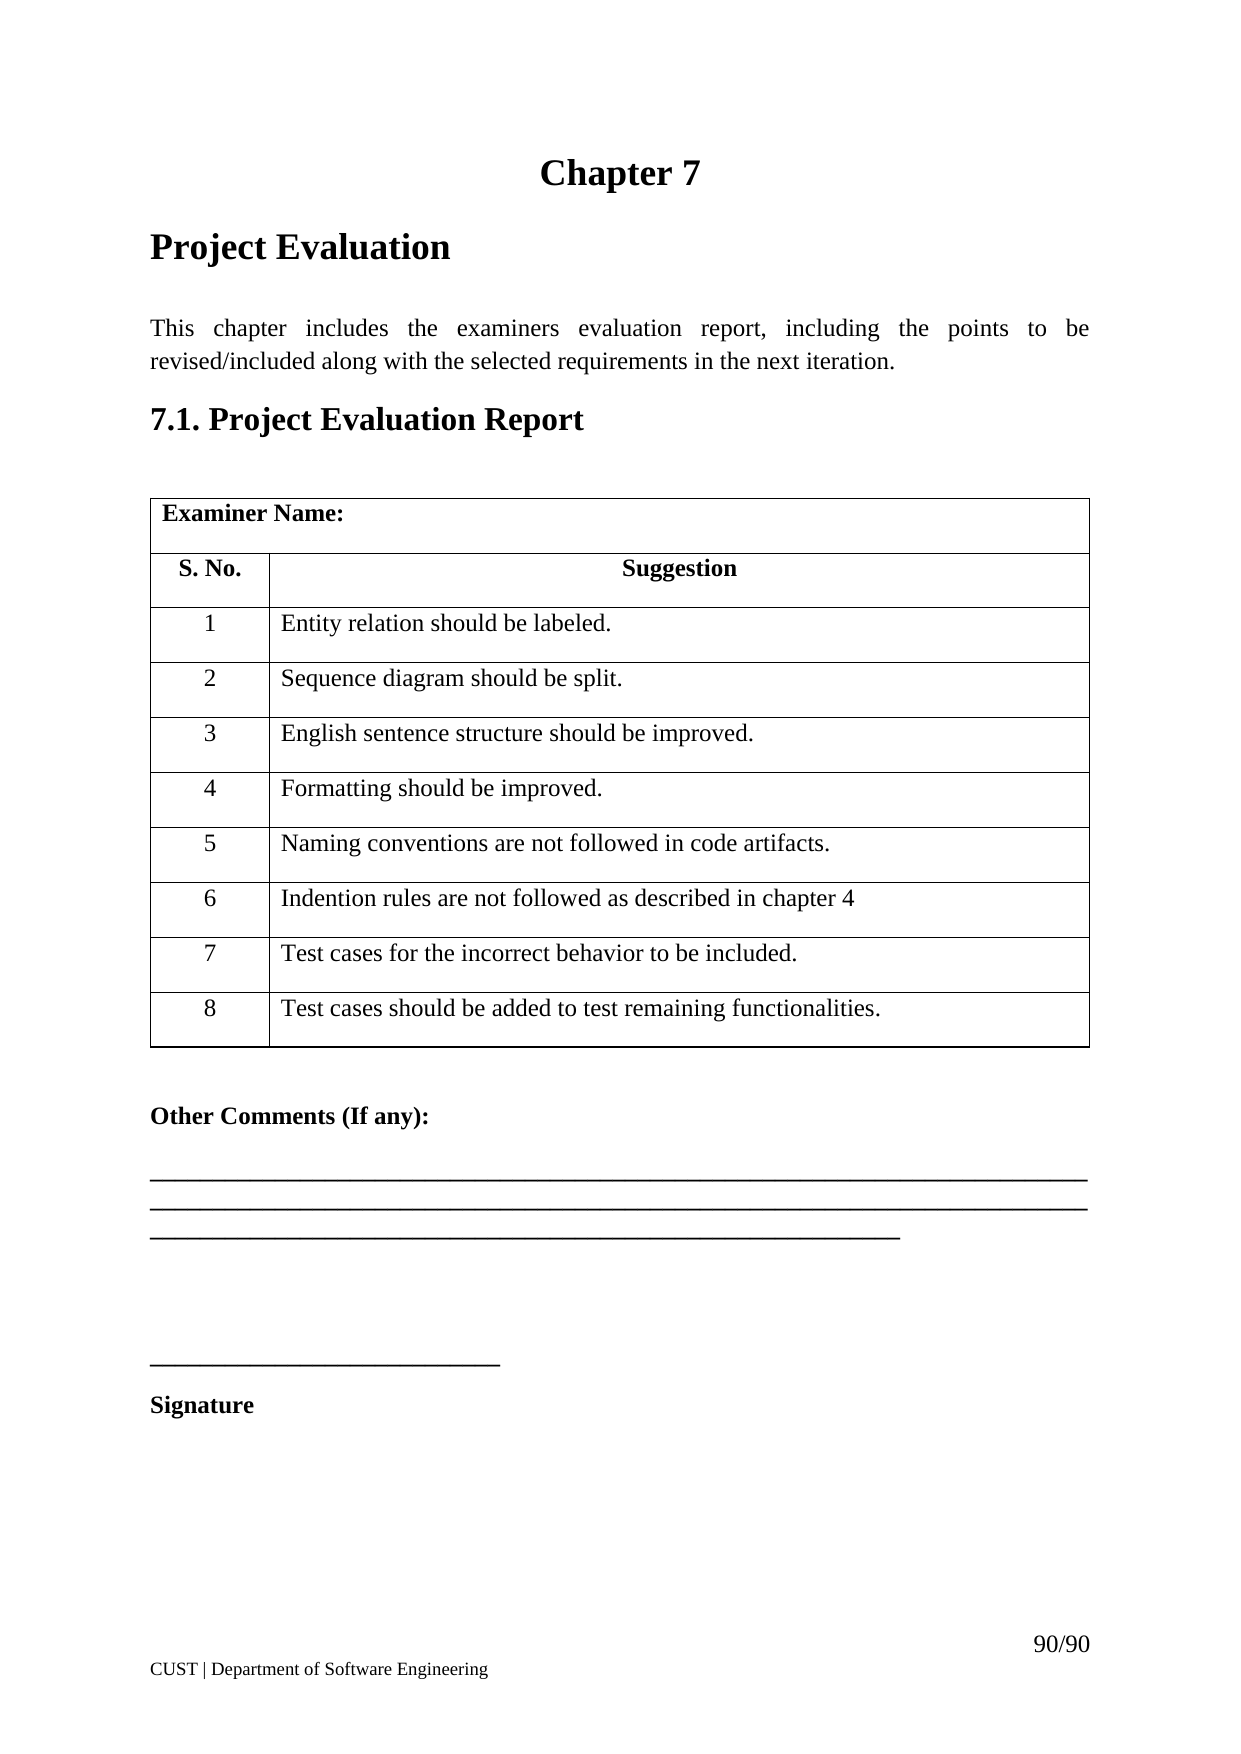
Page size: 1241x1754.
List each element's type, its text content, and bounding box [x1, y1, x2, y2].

text This chapter includes the examiners evaluation report, including the points to be revised/included along with the selected requirements in the next iteration. [150, 313, 1090, 374]
table_cell S. No. [151, 554, 269, 607]
text __________________________________________________________________________________________________________________________________________________________________________________________________________________ [150, 1155, 1090, 1241]
text ____________________________ [150, 1341, 1090, 1369]
table_cell 7 [151, 938, 269, 992]
table_cell 2 [151, 663, 269, 717]
table_cell Indention rules are not followed as described in chapter 4 [270, 883, 1089, 937]
table_cell 5 [151, 828, 269, 882]
table_cell 1 [151, 608, 269, 662]
table_cell Test cases for the incorrect behavior to be included. [270, 938, 1089, 992]
table_cell 8 [151, 993, 269, 1046]
table_cell Entity relation should be labeled. [270, 608, 1089, 662]
text Other Comments (If any): [150, 1101, 1090, 1130]
table_cell 4 [151, 773, 269, 827]
text Signature [150, 1390, 1090, 1419]
table_cell Formatting should be improved. [270, 773, 1089, 827]
table_header Examiner Name: [151, 499, 1089, 552]
table_cell 3 [151, 718, 269, 772]
table_cell Naming conventions are not followed in code artifacts. [270, 828, 1089, 882]
table_cell Suggestion [270, 554, 1089, 607]
table_cell Test cases should be added to test remaining functionalities. [270, 993, 1089, 1046]
subtitle 7.1. Project Evaluation Report [150, 399, 1090, 438]
subtitle Chapter 7 [150, 150, 1090, 193]
subtitle Project Evaluation [150, 224, 1090, 268]
table_cell 6 [151, 883, 269, 937]
table_cell Sequence diagram should be split. [270, 663, 1089, 717]
table_cell English sentence structure should be improved. [270, 718, 1089, 772]
